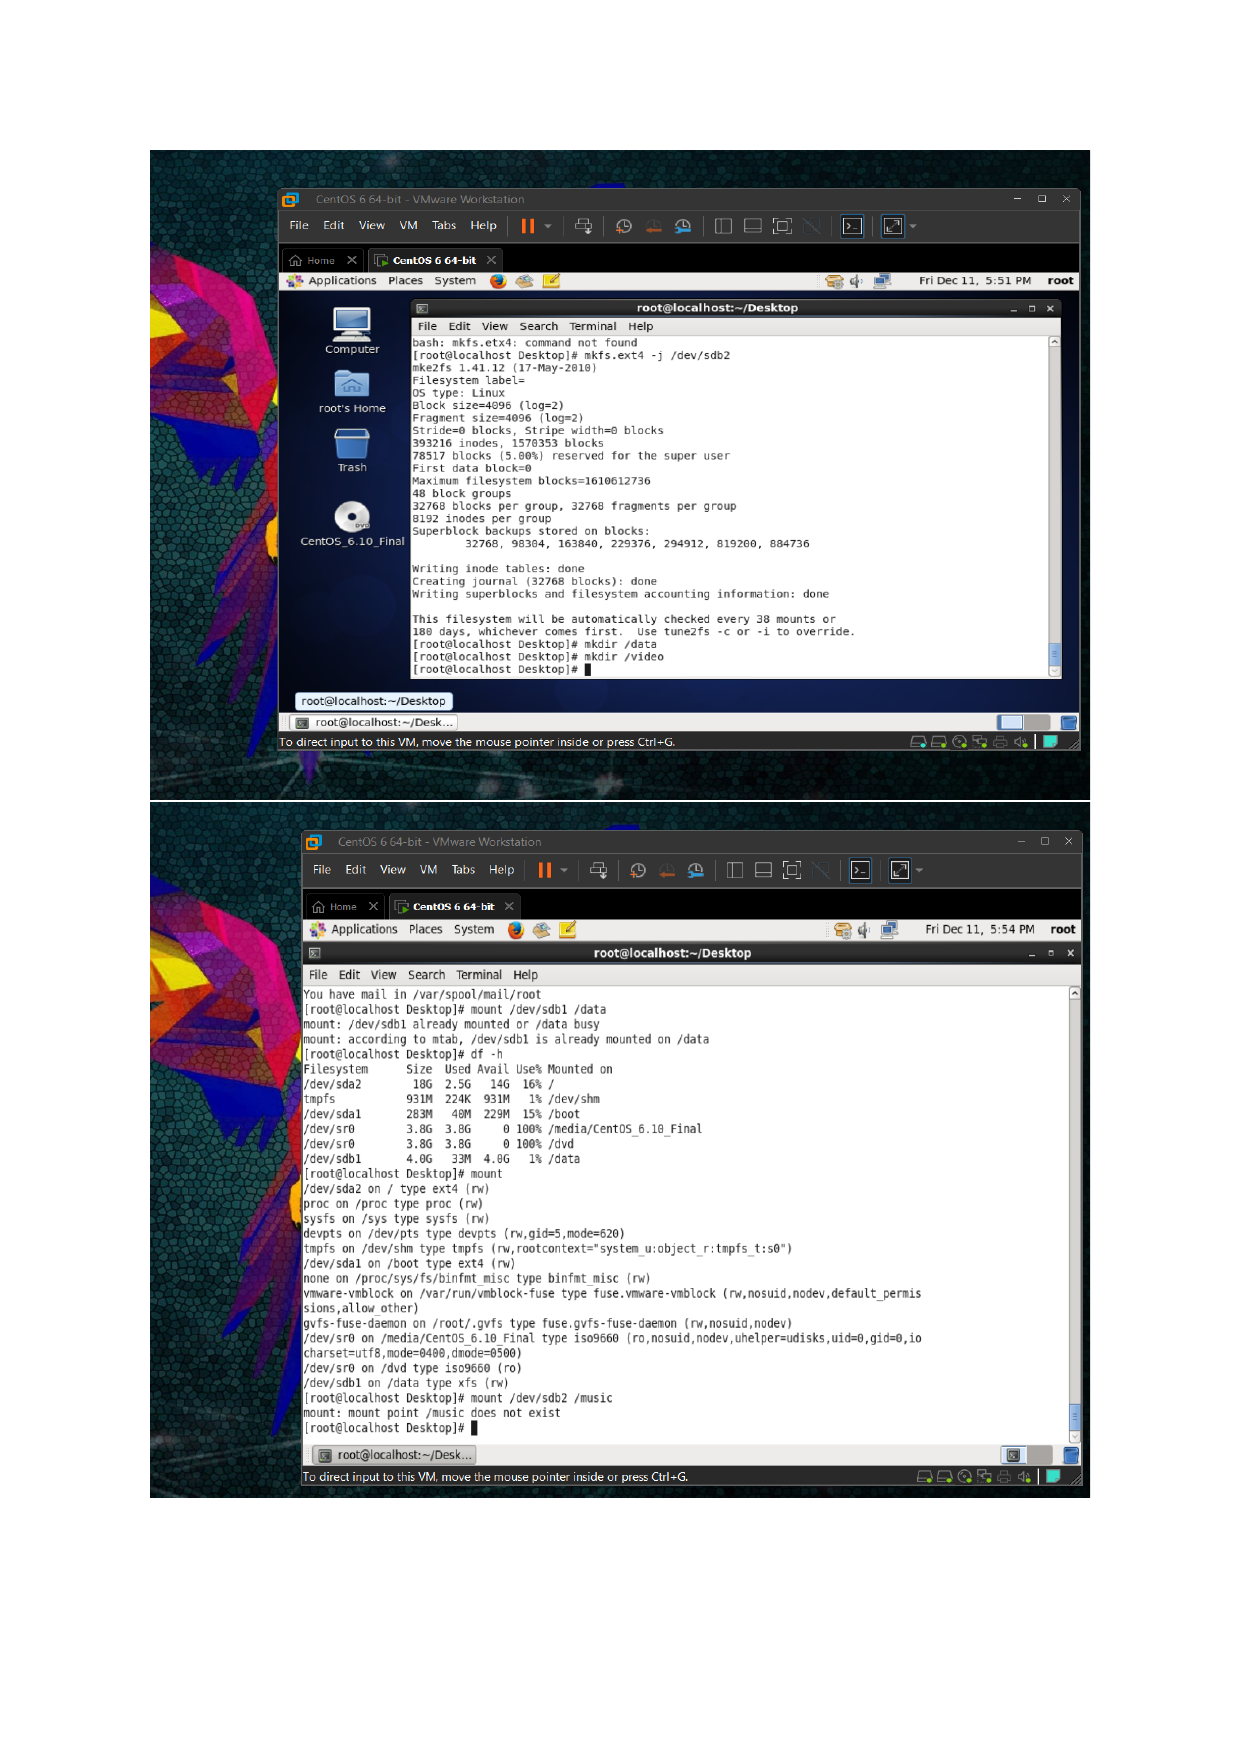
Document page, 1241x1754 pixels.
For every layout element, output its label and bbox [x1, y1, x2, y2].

picture [150, 802, 1091, 1498]
picture [150, 150, 1091, 800]
